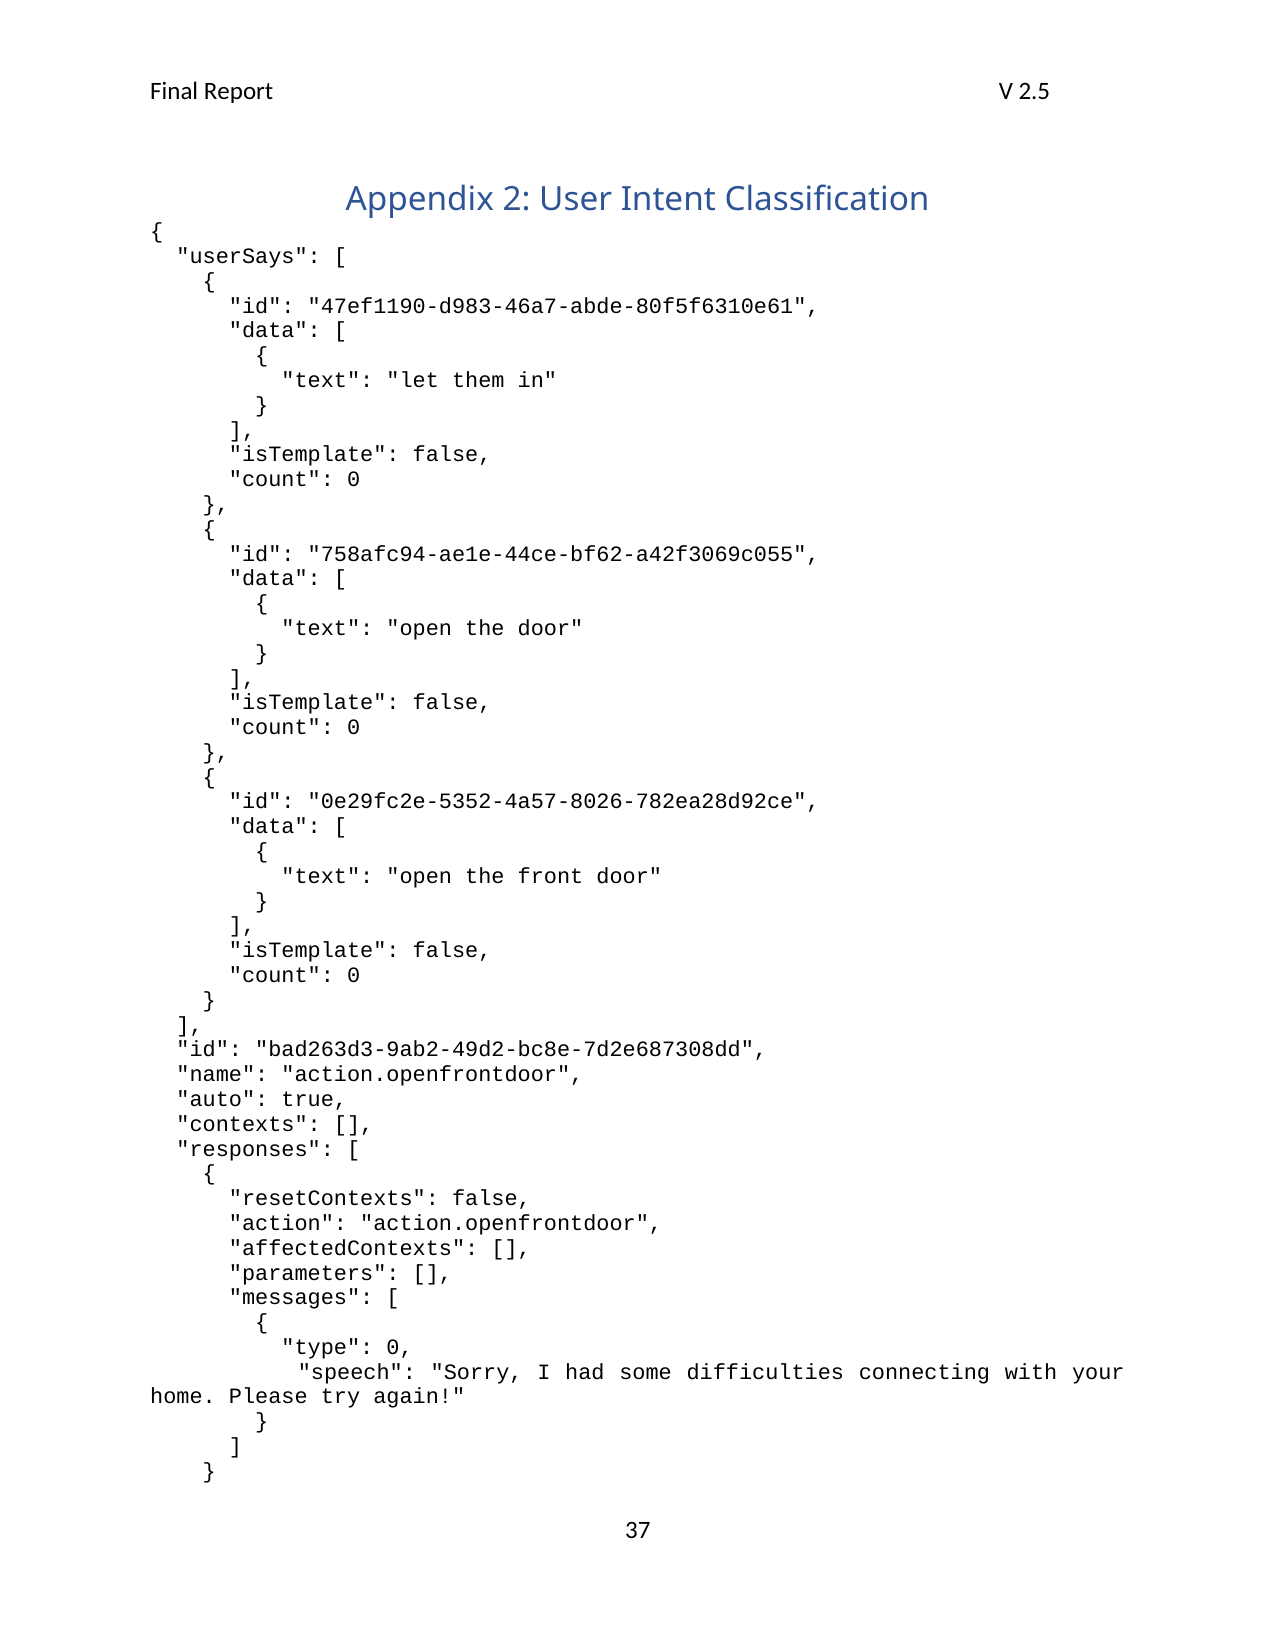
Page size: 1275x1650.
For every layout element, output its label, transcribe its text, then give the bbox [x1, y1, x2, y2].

text ], [150, 667, 1125, 691]
text { [150, 1162, 1125, 1187]
text "action": "action.openfrontdoor", [150, 1212, 1125, 1237]
text ], [150, 914, 1125, 939]
text "id": "758afc94-ae1e-44ce-bf62-a42f3069c055", [150, 543, 1125, 567]
text } [150, 642, 1125, 667]
text "isTemplate": false, [150, 691, 1125, 716]
text ], [150, 419, 1125, 443]
text ] [150, 1435, 1125, 1460]
text { [150, 1311, 1125, 1336]
text "userSays": [ [150, 245, 1125, 270]
text "responses": [ [150, 1138, 1125, 1162]
text { [150, 220, 1125, 245]
text { [150, 518, 1125, 543]
text "data": [ [150, 567, 1125, 592]
text } [150, 1410, 1125, 1435]
text "id": "47ef1190-d983-46a7-abde-80f5f6310e61", [150, 295, 1125, 319]
text "id": "bad263d3-9ab2-49d2-bc8e-7d2e687308dd", [150, 1038, 1125, 1063]
subtitle Appendix 2: User Intent Classification [150, 175, 1125, 220]
text "text": "open the front door" [150, 865, 1125, 890]
text "data": [ [150, 319, 1125, 344]
text "count": 0 [150, 716, 1125, 741]
text "isTemplate": false, [150, 443, 1125, 468]
text }, [150, 741, 1125, 766]
text "name": "action.openfrontdoor", [150, 1063, 1125, 1088]
text } [150, 890, 1125, 914]
text { [150, 344, 1125, 369]
text "text": "let them in" [150, 369, 1125, 394]
text "count": 0 [150, 468, 1125, 493]
text } [150, 394, 1125, 419]
text "id": "0e29fc2e-5352-4a57-8026-782ea28d92ce", [150, 791, 1125, 815]
text { [150, 840, 1125, 865]
text "resetContexts": false, [150, 1187, 1125, 1212]
text "isTemplate": false, [150, 939, 1125, 964]
text "data": [ [150, 815, 1125, 840]
text { [150, 766, 1125, 791]
text "affectedContexts": [], [150, 1237, 1125, 1262]
text "auto": true, [150, 1088, 1125, 1113]
text "text": "open the door" [150, 617, 1125, 642]
text "speech": "Sorry, I had some difficulties connecting with your home. Please try again!" [150, 1361, 1125, 1410]
text "messages": [ [150, 1286, 1125, 1311]
text { [150, 270, 1125, 295]
text ], [150, 1014, 1125, 1038]
text "type": 0, [150, 1336, 1125, 1361]
text } [150, 989, 1125, 1014]
text "count": 0 [150, 964, 1125, 989]
text { [150, 592, 1125, 617]
text } [150, 1460, 1125, 1485]
text "contexts": [], [150, 1113, 1125, 1138]
text }, [150, 493, 1125, 518]
text "parameters": [], [150, 1262, 1125, 1286]
